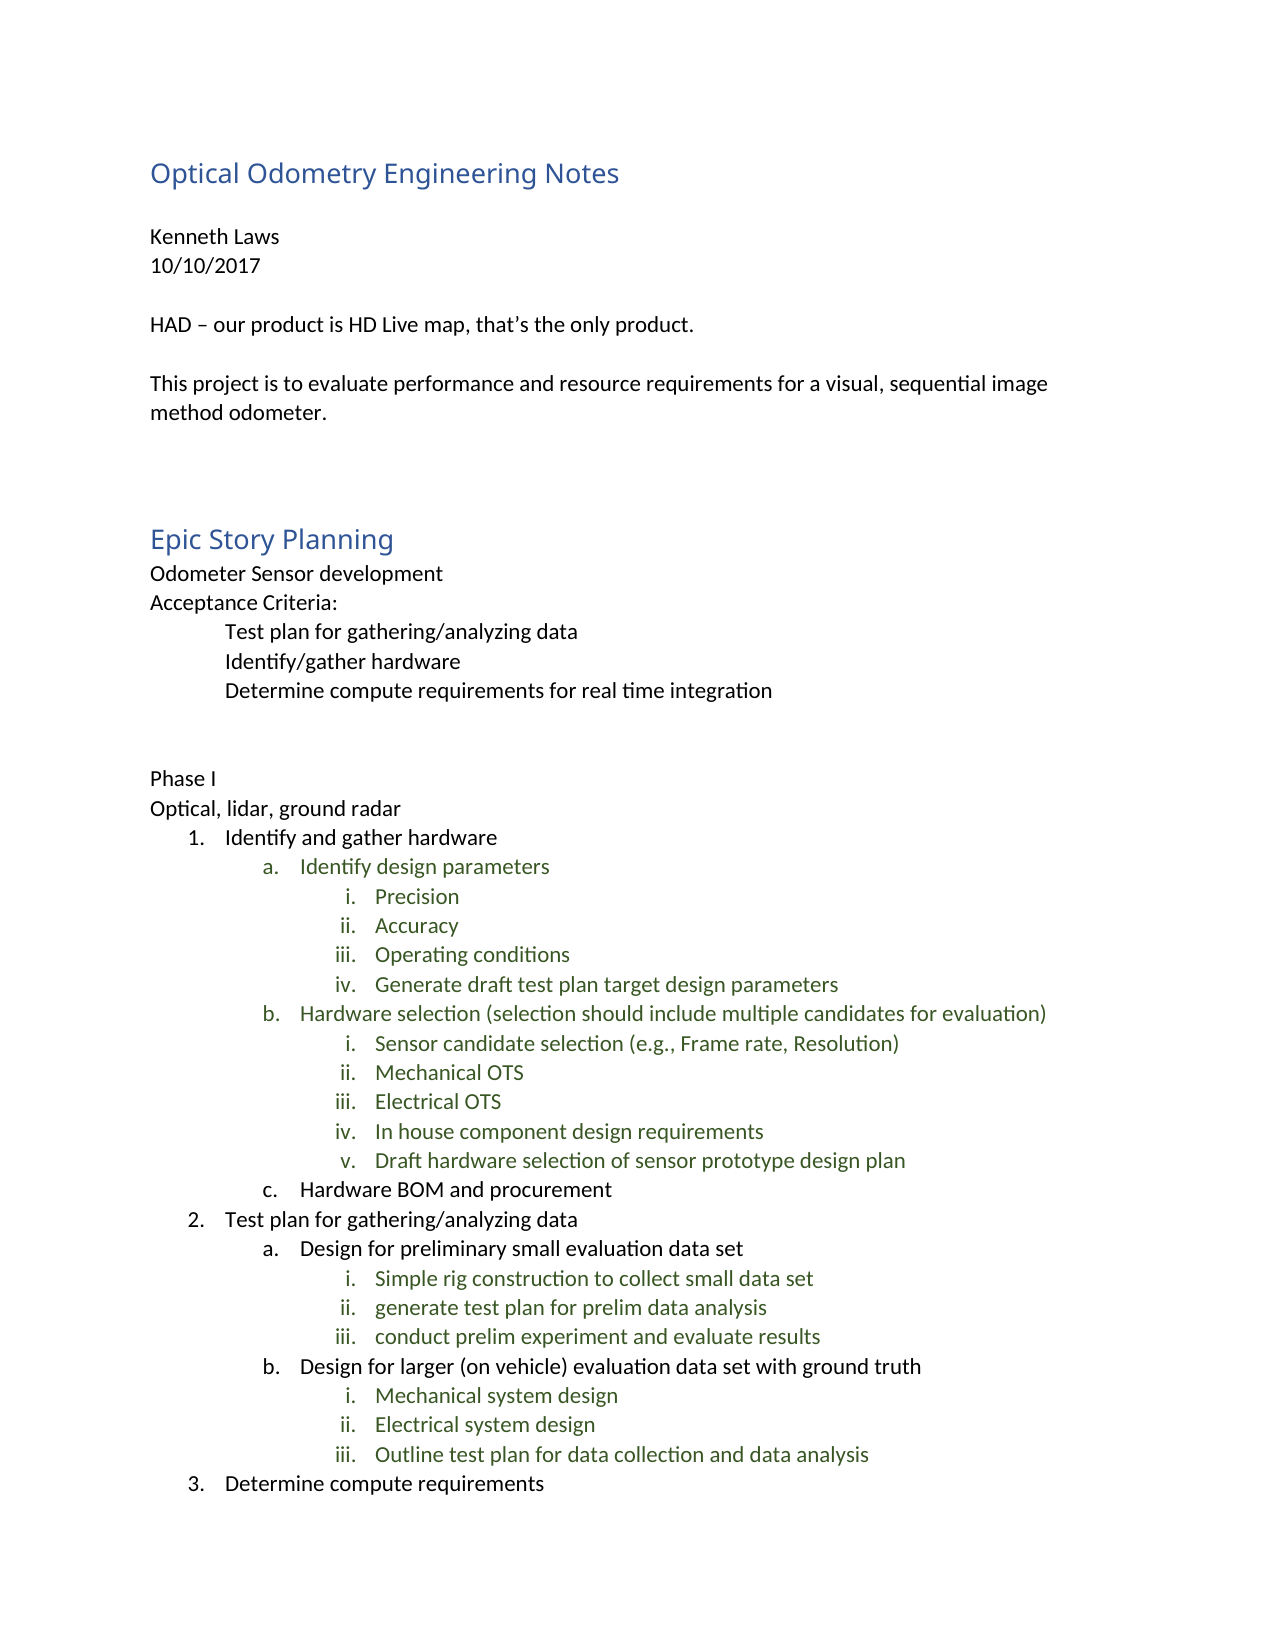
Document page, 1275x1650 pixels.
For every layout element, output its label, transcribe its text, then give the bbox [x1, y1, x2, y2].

list Mechanical OTS [356, 1058, 1125, 1086]
list Design for preliminary small evaluation data set [262, 1234, 1125, 1262]
list generate test plan for prelim data analysis [356, 1293, 1125, 1321]
list In house component design requirements [356, 1117, 1125, 1145]
subtitle Epic Story Planning [150, 520, 1125, 557]
text Acceptance Criteria: [150, 588, 1125, 616]
list Generate draft test plan target design parameters [356, 970, 1125, 998]
list Sensor candidate selection (e.g., Frame rate, Resolution) [356, 1029, 1125, 1057]
list Design for larger (on vehicle) evaluation data set with ground truth [262, 1352, 1125, 1380]
text 10/10/2017 [150, 252, 1125, 279]
text Kenneth Laws [150, 222, 1125, 250]
list Identify design parameters [262, 852, 1125, 881]
text Odometer Sensor development [150, 559, 1125, 587]
list Operating conditions [356, 941, 1125, 969]
list Electrical OTS [356, 1087, 1125, 1116]
list Determine compute requirements [187, 1469, 1125, 1497]
list Simple rig construction to collect small data set [356, 1264, 1125, 1292]
text Optical, lidar, ground radar [150, 794, 1125, 822]
text This project is to evaluate performance and resource requirements for a visual, sequential image method odometer. [150, 369, 1125, 426]
list Draft hardware selection of sensor prototype design plan [356, 1146, 1125, 1174]
list Accuracy [356, 911, 1125, 939]
list Precision [356, 882, 1125, 910]
list Electrical system design [356, 1411, 1125, 1439]
list Mechanical system design [356, 1381, 1125, 1409]
text Test plan for gathering/analyzing data [150, 617, 1125, 646]
list Outline test plan for data collection and data analysis [356, 1440, 1125, 1468]
list Hardware BOM and procurement [262, 1176, 1125, 1204]
list Test plan for gathering/analyzing data [187, 1205, 1125, 1233]
list Identify and gather hardware [187, 823, 1125, 851]
text Phase I [150, 764, 1125, 792]
list Hardware selection (selection should include multiple candidates for evaluation) [262, 999, 1125, 1027]
subtitle Optical Odometry Engineering Notes [150, 154, 1125, 191]
text Determine compute requirements for real time integration [150, 676, 1125, 704]
text Identify/gather hardware [150, 647, 1125, 675]
text HAD – our product is HD Live map, that’s the only product. [150, 310, 1125, 338]
list conduct prelim experiment and evaluate results [356, 1322, 1125, 1351]
